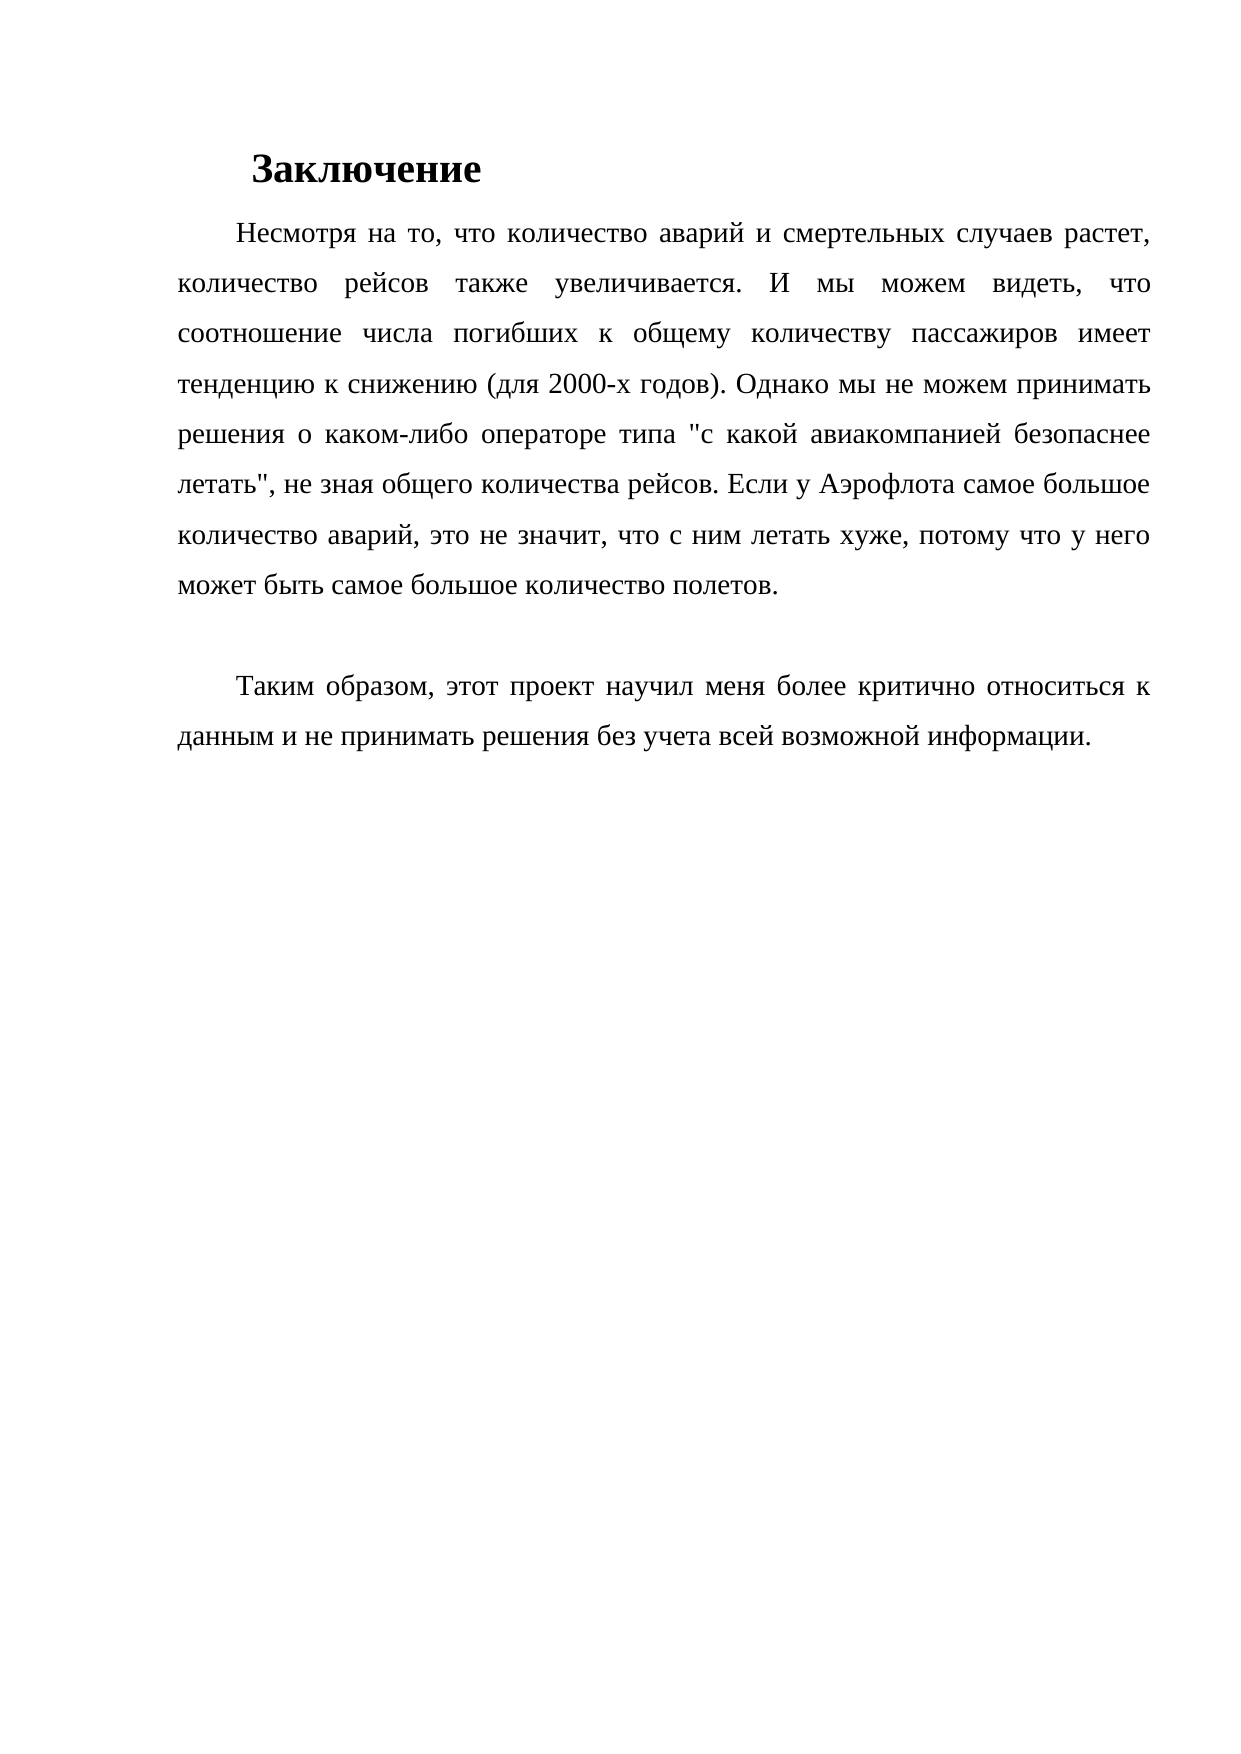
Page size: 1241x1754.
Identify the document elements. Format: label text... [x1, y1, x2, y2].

subtitle Заключение [177, 143, 1152, 191]
text Таким образом, этот проект научил меня более критично относиться к данным и не принимать решения без учета всей возможной информации. [177, 668, 1152, 752]
text Несмотря на то, что количество аварий и смертельных случаев растет, количество рейсов также увеличивается. И мы можем видеть, что соотношение числа погибших к общему количеству пассажиров имеет тенденцию к снижению (для 2000-х годов). Однако мы не можем принимать решения о каком-либо операторе типа "с какой авиакомпанией безопаснее летать", не зная общего количества рейсов. Если у Аэрофлота самое большое количество аварий, это не значит, что с ним летать хуже, потому что у него может быть самое большое количество полетов. [177, 215, 1152, 601]
